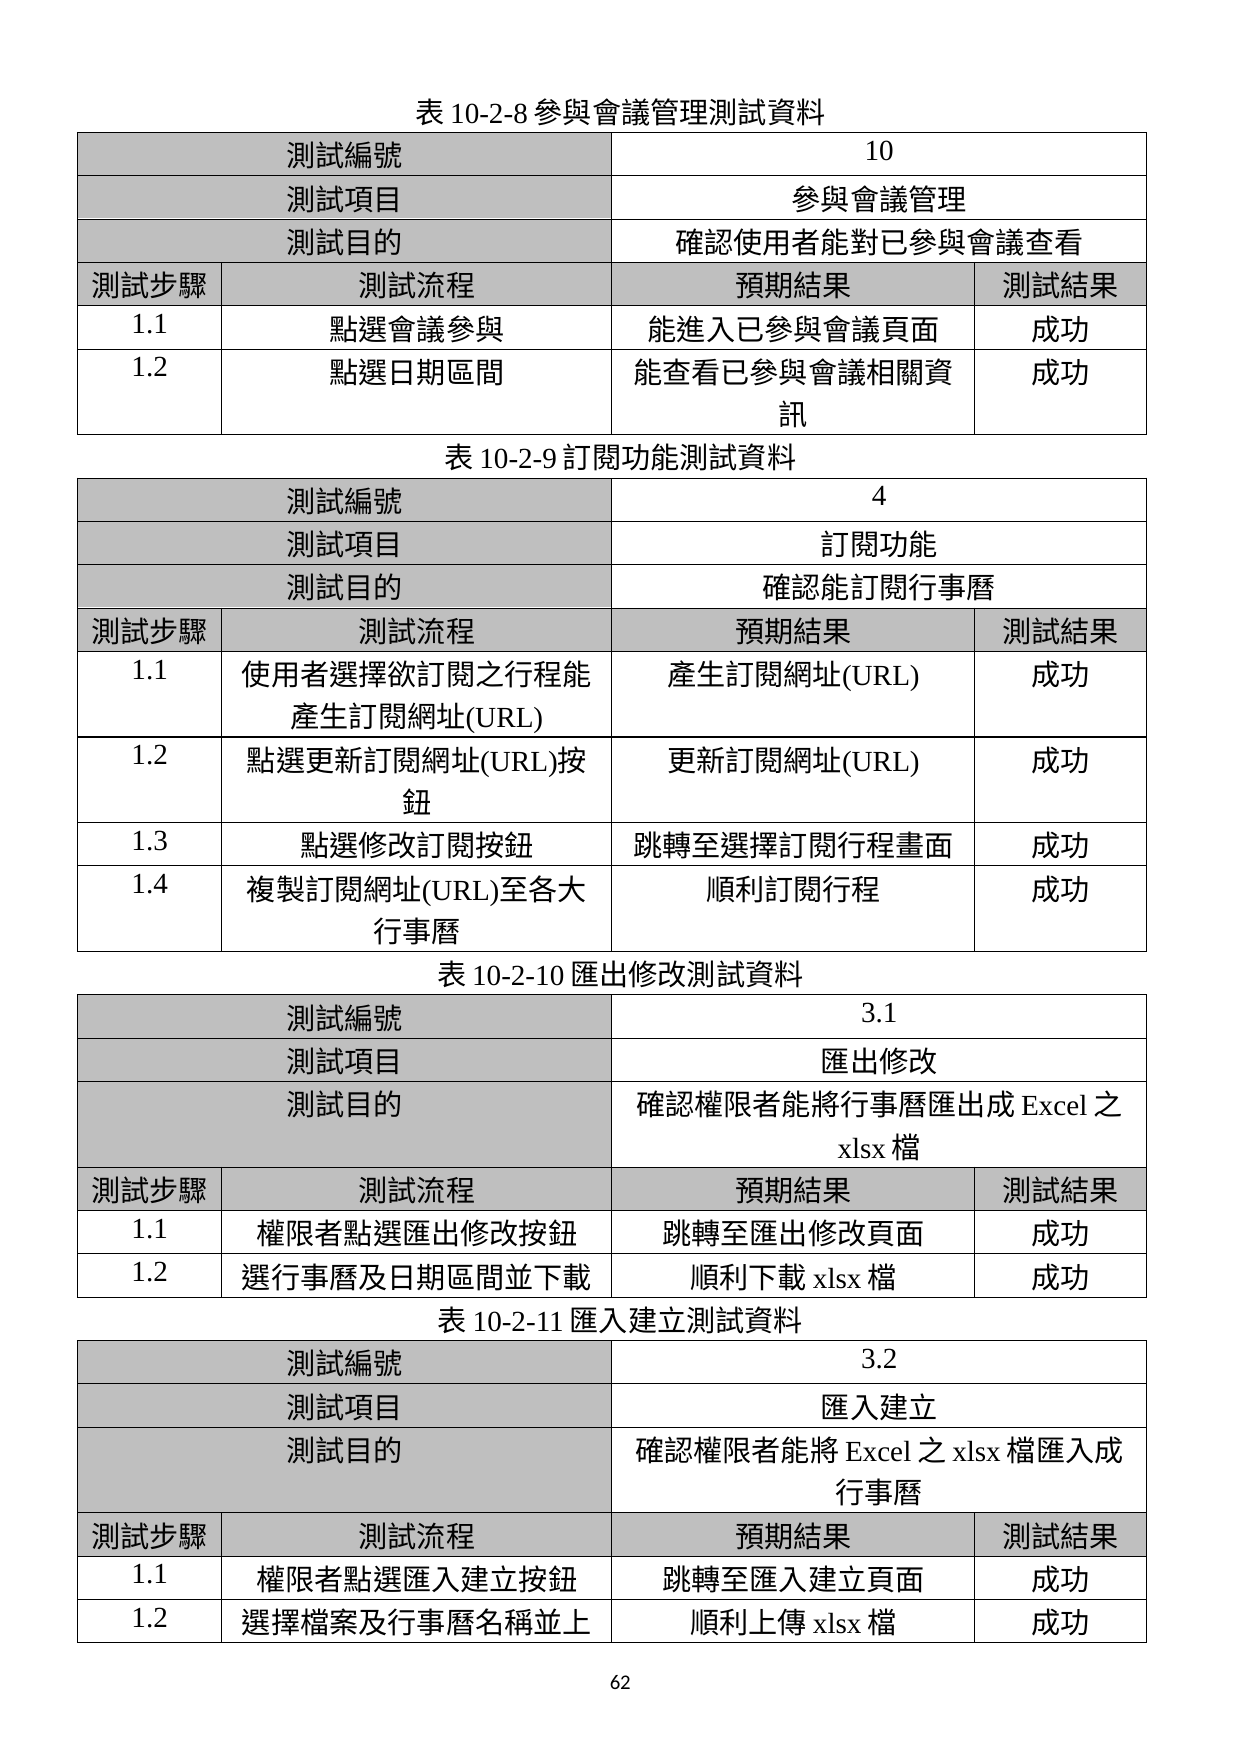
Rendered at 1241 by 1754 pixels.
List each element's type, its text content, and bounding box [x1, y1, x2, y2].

table_cell 1.2 [78, 1600, 221, 1642]
table_cell 使用者選擇欲訂閱之行程能產生訂閱網址(URL) [222, 652, 611, 736]
table_cell 1.1 [78, 652, 221, 736]
table_cell 參與會議管理 [612, 176, 1146, 218]
table_header 3.2 [612, 1341, 1146, 1383]
table_cell 測試結果 [975, 609, 1146, 651]
text 表10-2-9訂閱功能測試資料 [89, 435, 1152, 477]
table_cell 1.1 [78, 306, 221, 348]
table_cell 測試目的 [78, 565, 611, 607]
table_header 4 [612, 479, 1146, 521]
text 表10-2-8參與會議管理測試資料 [89, 89, 1152, 132]
table_cell 成功 [975, 866, 1146, 951]
table_cell 點選修改訂閱按鈕 [222, 823, 611, 865]
table_cell 選擇檔案及行事曆名稱並上傳 [222, 1600, 611, 1642]
table_cell 測試目的 [78, 220, 611, 262]
table_cell 測試流程 [222, 609, 611, 651]
table_cell 測試項目 [78, 1039, 611, 1081]
table_cell 權限者點選匯入建立按鈕 [222, 1557, 611, 1599]
table_cell 能進入已參與會議頁面 [612, 306, 974, 348]
table_cell 能查看已參與會議相關資訊 [612, 350, 974, 434]
table_cell 點選日期區間 [222, 350, 611, 434]
table_cell 測試步驟 [78, 609, 221, 651]
table_cell 1.2 [78, 1254, 221, 1297]
table_cell 測試結果 [975, 1168, 1146, 1210]
table_cell 確認能訂閱行事曆 [612, 565, 1146, 607]
table_cell 權限者點選匯出修改按鈕 [222, 1211, 611, 1253]
table_cell 測試項目 [78, 1384, 611, 1427]
table_cell 匯入建立 [612, 1384, 1146, 1427]
table_cell 點選更新訂閱網址(URL)按鈕 [222, 738, 611, 822]
table_cell 預期結果 [612, 263, 974, 305]
table_cell 測試步驟 [78, 1513, 221, 1556]
table_cell 1.1 [78, 1557, 221, 1599]
table_cell 產生訂閱網址(URL) [612, 652, 974, 736]
table_cell 複製訂閱網址(URL)至各大行事曆 [222, 866, 611, 951]
table_cell 成功 [975, 1254, 1146, 1297]
table_cell 順利訂閱行程 [612, 866, 974, 951]
table_cell 測試流程 [222, 263, 611, 305]
table_cell 1.2 [78, 350, 221, 434]
table_cell 點選會議參與 [222, 306, 611, 348]
table_cell 選行事曆及日期區間並下載 [222, 1254, 611, 1297]
table_cell 跳轉至匯入建立頁面 [612, 1557, 974, 1599]
table_header 測試編號 [78, 479, 611, 521]
table_cell 測試結果 [975, 1513, 1146, 1556]
table_cell 測試目的 [78, 1428, 611, 1512]
table_cell 成功 [975, 738, 1146, 822]
table_cell 測試步驟 [78, 1168, 221, 1210]
table_cell 預期結果 [612, 1168, 974, 1210]
table_cell 測試目的 [78, 1082, 611, 1167]
table_header 測試編號 [78, 995, 611, 1038]
table_cell 順利上傳xlsx檔 [612, 1600, 974, 1642]
table_cell 成功 [975, 1600, 1146, 1642]
table_cell 1.2 [78, 738, 221, 822]
table_cell 順利下載xlsx檔 [612, 1254, 974, 1297]
table_cell 成功 [975, 1211, 1146, 1253]
table_header 3.1 [612, 995, 1146, 1038]
table_cell 成功 [975, 350, 1146, 434]
table_cell 匯出修改 [612, 1039, 1146, 1081]
table_cell 成功 [975, 823, 1146, 865]
table_cell 測試流程 [222, 1513, 611, 1556]
table_cell 確認權限者能將Excel之xlsx檔匯入成行事曆 [612, 1428, 1146, 1512]
table_cell 預期結果 [612, 609, 974, 651]
table_cell 測試項目 [78, 176, 611, 218]
table_cell 成功 [975, 652, 1146, 736]
table_header 10 [612, 133, 1146, 175]
table_cell 1.4 [78, 866, 221, 951]
text 表10-2-10匯出修改測試資料 [89, 952, 1152, 994]
table_cell 跳轉至匯出修改頁面 [612, 1211, 974, 1253]
table_header 測試編號 [78, 1341, 611, 1383]
table_cell 測試結果 [975, 263, 1146, 305]
table_cell 確認使用者能對已參與會議查看 [612, 220, 1146, 262]
table_cell 成功 [975, 1557, 1146, 1599]
table_cell 1.1 [78, 1211, 221, 1253]
text 表10-2-11匯入建立測試資料 [89, 1298, 1152, 1340]
table_header 測試編號 [78, 133, 611, 175]
table_cell 跳轉至選擇訂閱行程畫面 [612, 823, 974, 865]
table_cell 1.3 [78, 823, 221, 865]
table_cell 測試項目 [78, 522, 611, 564]
table_cell 更新訂閱網址(URL) [612, 738, 974, 822]
table_cell 測試流程 [222, 1168, 611, 1210]
table_cell 訂閱功能 [612, 522, 1146, 564]
table_cell 測試步驟 [78, 263, 221, 305]
table_cell 確認權限者能將行事曆匯出成Excel之xlsx檔 [612, 1082, 1146, 1167]
table_cell 預期結果 [612, 1513, 974, 1556]
table_cell 成功 [975, 306, 1146, 348]
